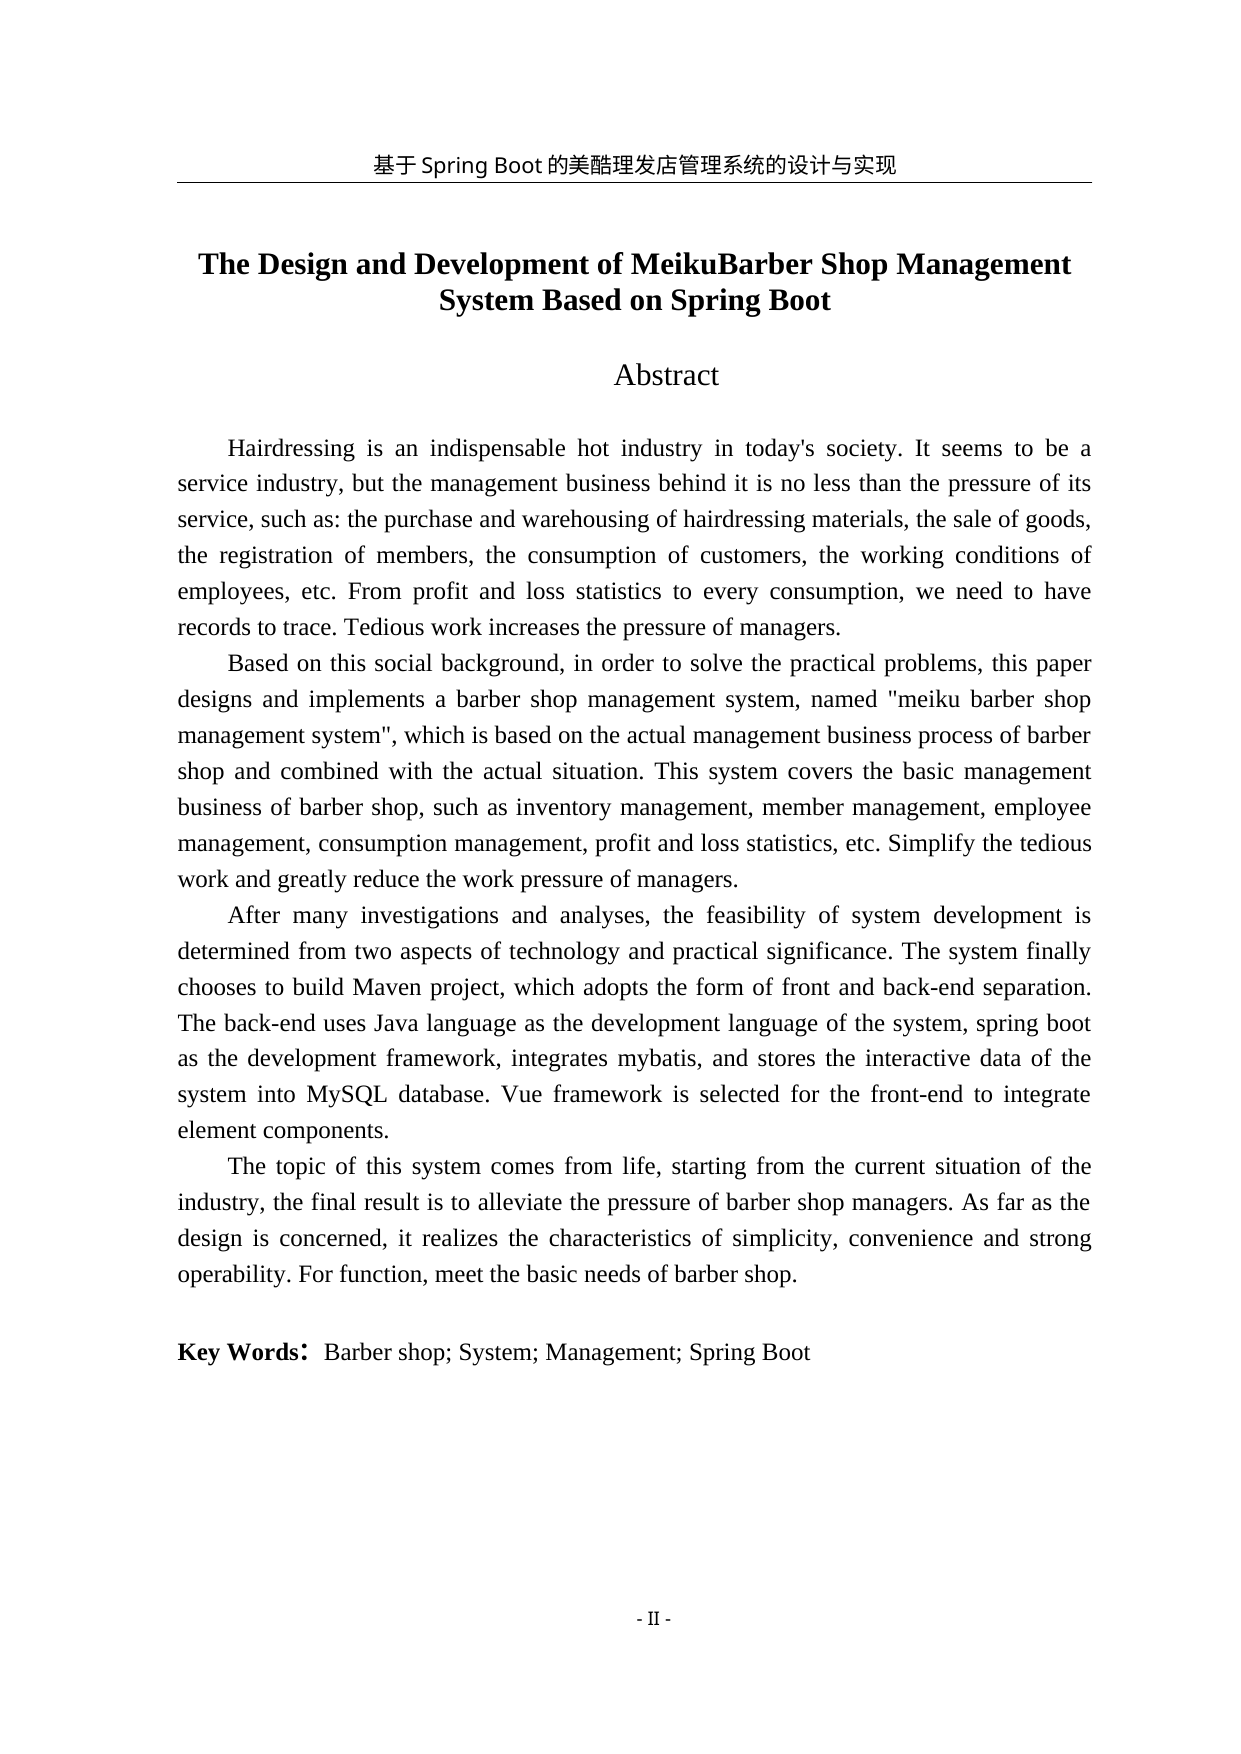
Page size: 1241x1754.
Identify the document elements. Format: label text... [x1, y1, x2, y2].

text After many investigations and analyses, the feasibility of system development is determined from two aspects of technology and practical significance. The system finally chooses to build Maven project, which adopts the form of front and back-end separation. The back-end uses Java language as the development language of the system, spring boot as the development framework, integrates mybatis, and stores the interactive data of the system into MySQL database. Vue framework is selected for the front-end to integrate element components. [177, 900, 1092, 1144]
text Key Words：Barber shop; System; Management; Spring Boot [177, 1331, 1092, 1367]
text Hairdressing is an indispensable hot industry in today's society. It seems to be a service industry, but the management business behind it is no less than the pressure of its service, such as: the purchase and warehousing of hairdressing materials, the sale of goods, the registration of members, the consumption of customers, the working conditions of employees, etc. From profit and loss statistics to every consumption, we need to have records to trace. Tedious work increases the pressure of managers. [177, 433, 1092, 641]
text The Design and Development of MeikuBarber Shop Management System Based on Spring Boot [177, 246, 1092, 317]
text Based on this social background, in order to solve the practical problems, this paper designs and implements a barber shop management system, named "meiku barber shop management system", which is based on the actual management business process of barber shop and combined with the actual situation. This system covers the basic management business of barber shop, such as inventory management, member management, employee management, consumption management, profit and loss statistics, etc. Simplify the tedious work and greatly reduce the work pressure of managers. [177, 648, 1092, 893]
subtitle Abstract [177, 356, 1092, 392]
text The topic of this system comes from life, starting from the current situation of the industry, the final result is to alleviate the pressure of barber shop managers. As far as the design is concerned, it realizes the characteristics of simplicity, convenience and strong operability. For function, meet the basic needs of barber shop. [177, 1151, 1092, 1288]
